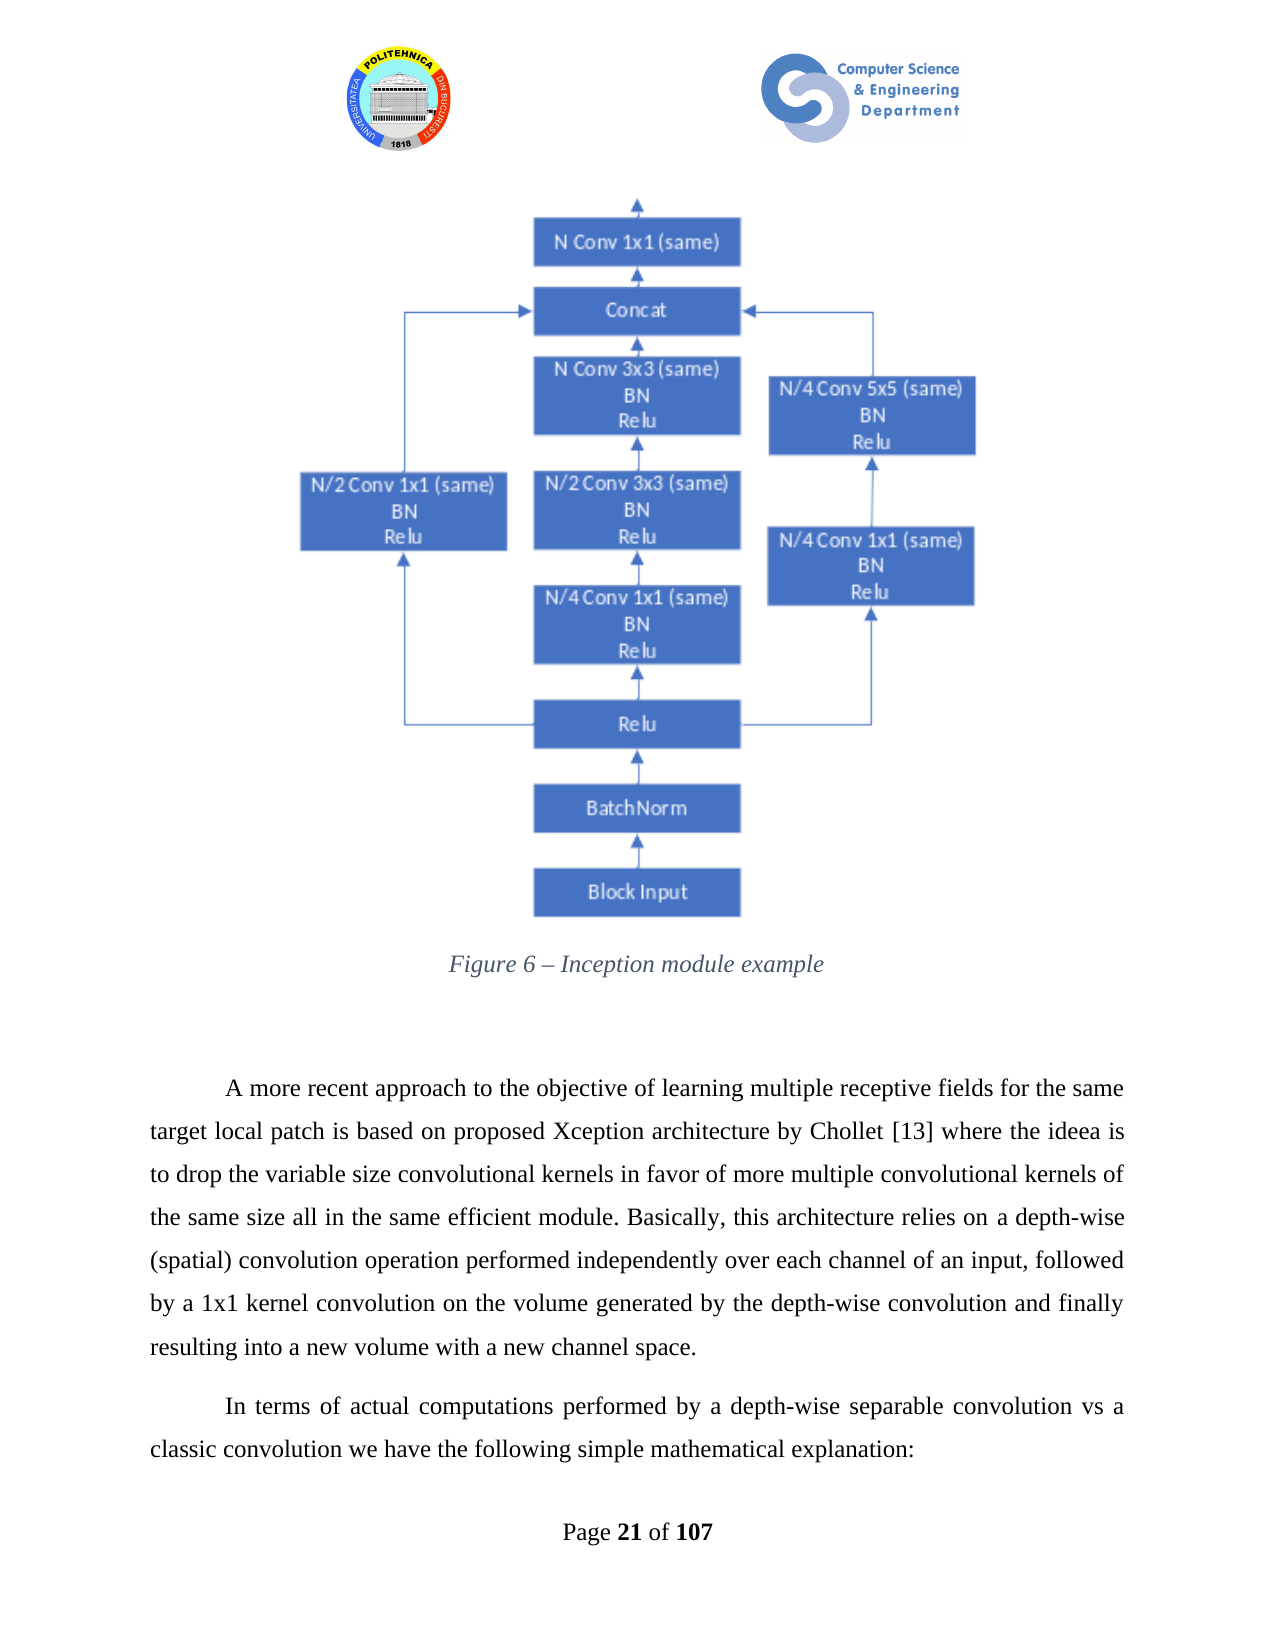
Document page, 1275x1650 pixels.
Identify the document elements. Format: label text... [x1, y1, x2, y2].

picture [760, 53, 963, 144]
text In terms of actual computations performed by a depth-wise separable convolution vs a classic convolution we have the following simple mathematical explanation: [150, 1391, 1125, 1463]
picture [346, 46, 451, 151]
text A more recent approach to the objective of learning multiple receptive fields for the same target local patch is based on proposed Xception architecture by Chollet where the ideea is to drop the variable size convolutional kernels in favor of more multiple convolutional kernels of the same size all in the same efficient module. Basically, this architecture relies on a depth-wise (spatial) convolution operation performed independently over each channel of an input, followed by a 1x1 kernel convolution on the volume generated by the depth-wise convolution and finally resulting into a new volume with a new channel space. [150, 1073, 1125, 1360]
text Figure 6 – Inception module example [150, 949, 1125, 978]
